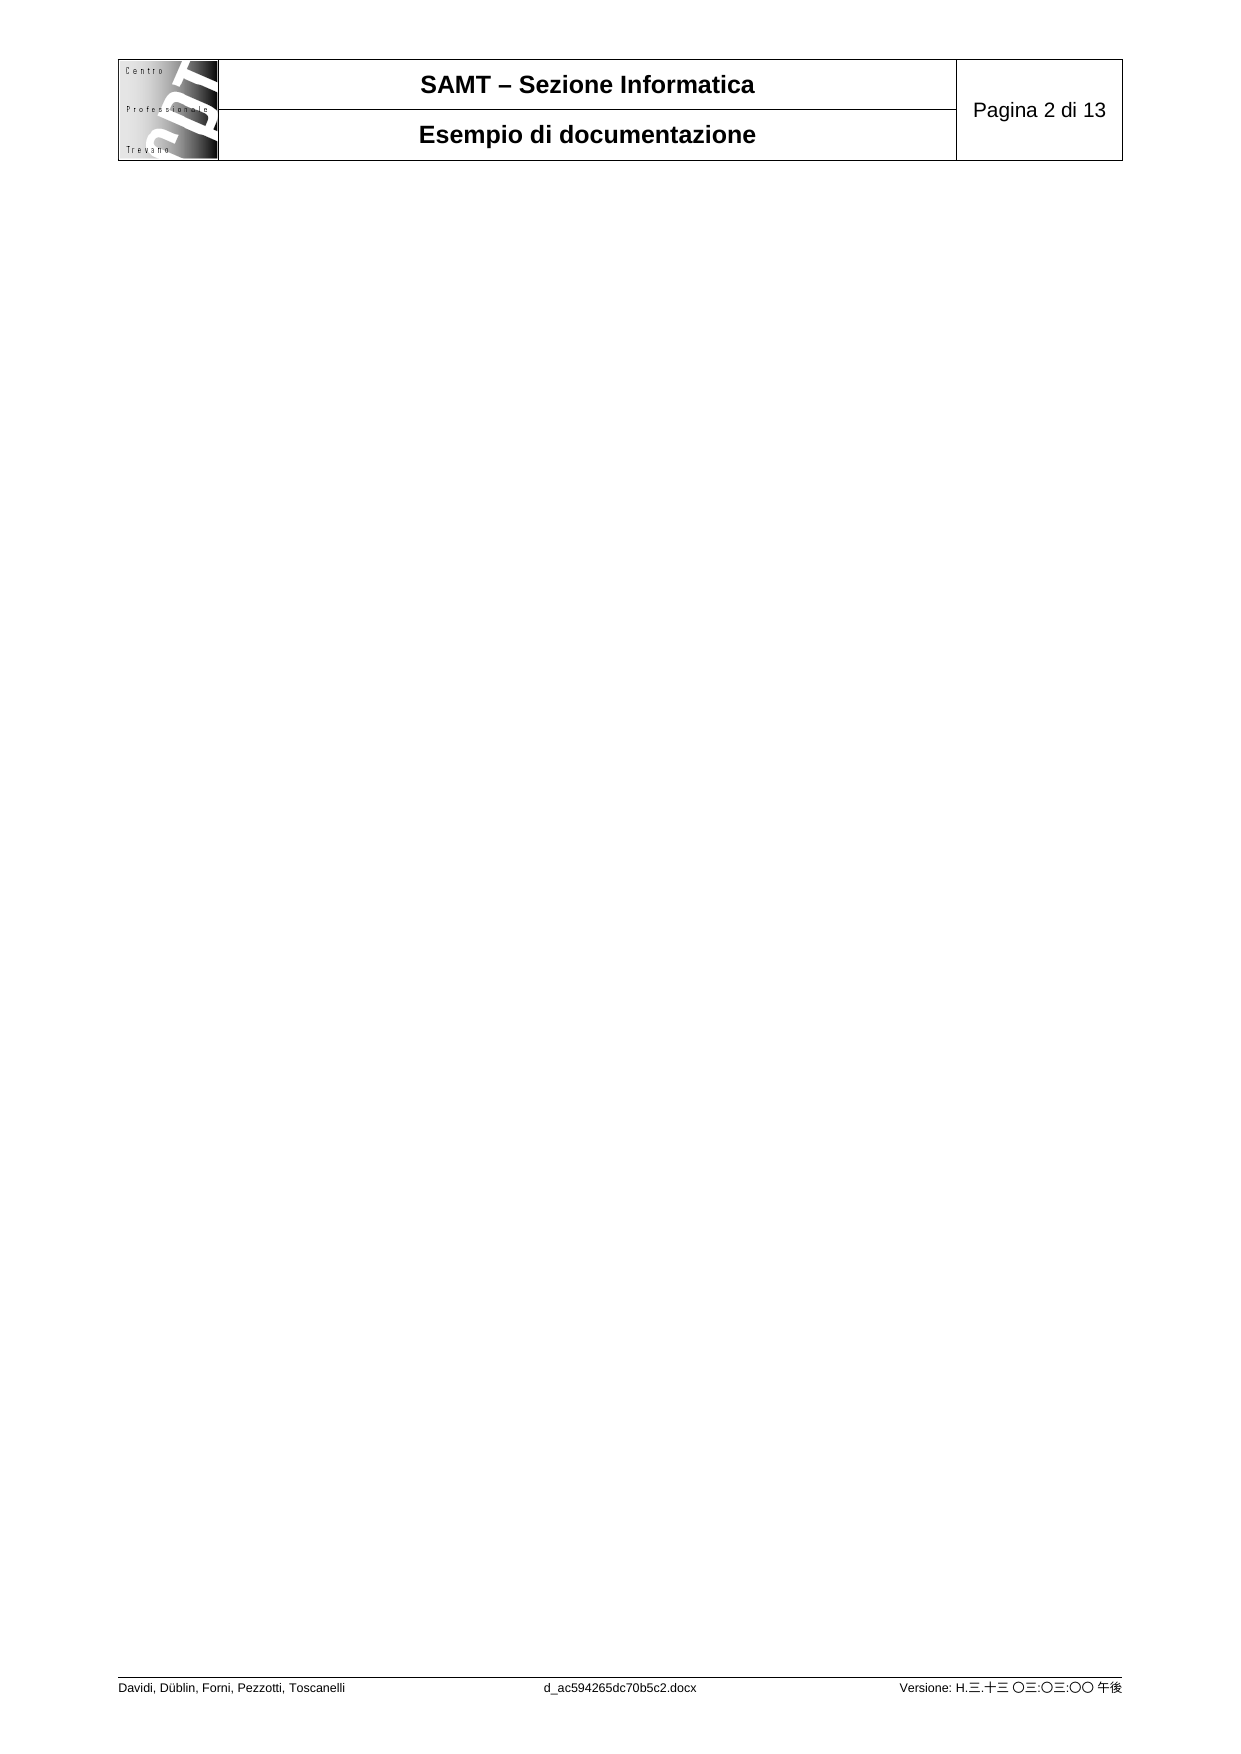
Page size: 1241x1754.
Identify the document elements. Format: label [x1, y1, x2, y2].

picture [118, 60, 218, 159]
